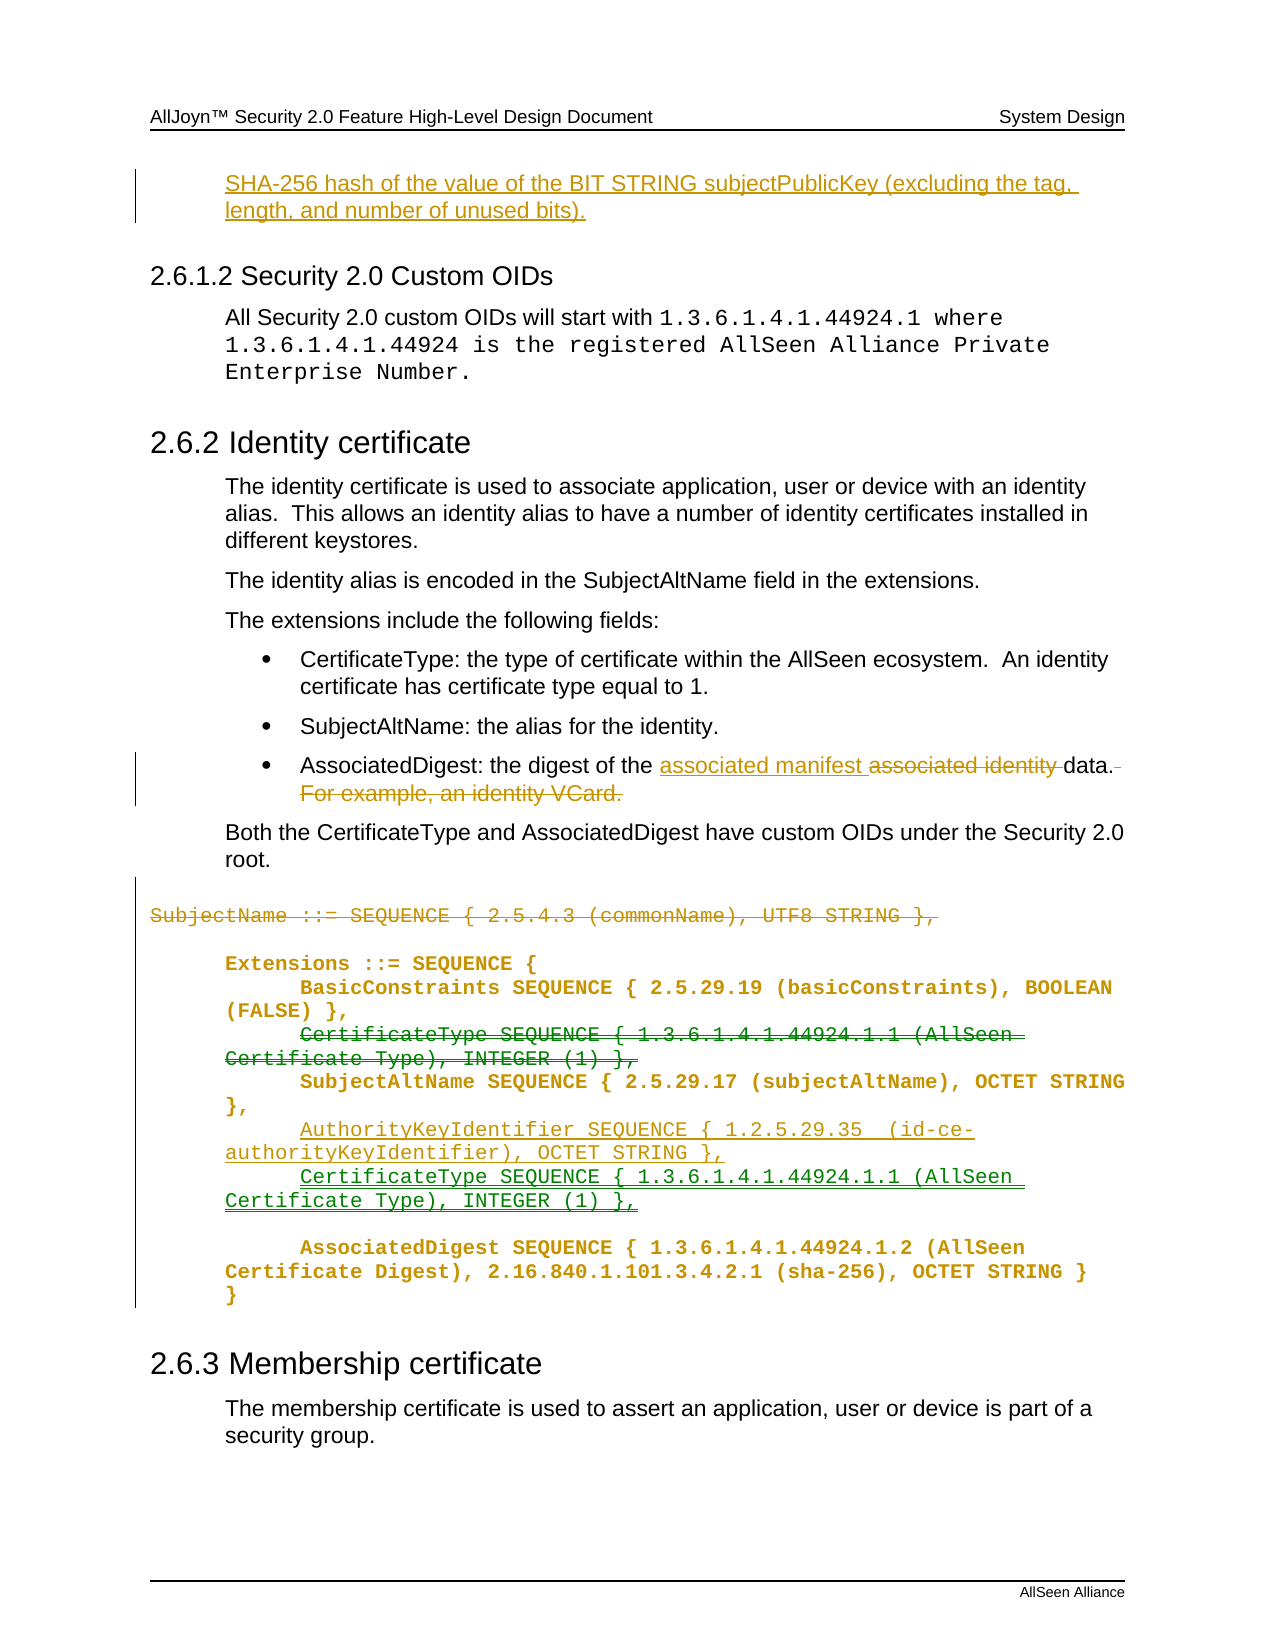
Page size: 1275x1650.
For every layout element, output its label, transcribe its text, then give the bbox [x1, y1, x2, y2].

text The membership certificate is used to assert an application, user or device is part of a security group. [225, 1394, 1125, 1448]
text All Security 2.0 custom OIDs will start with 1.3.6.1.4.1.44924.1 where 1.3.6.1.4.1.44924 is the registered AllSeen Alliance Private Enterprise Number. [225, 304, 1125, 387]
text SubjectAltName SEQUENCE { 2.5.29.17 (subjectAltName), OCTET STRING }, [225, 1071, 1125, 1119]
text Extensions ::= SEQUENCE { [225, 953, 1125, 977]
text The identity certificate is used to associate application, user or device with an identity alias. This allows an identity alias to have a number of identity certificates installed in different keystores. [225, 473, 1125, 554]
subtitle Identity certificate [150, 424, 1125, 460]
list AssociatedDigest: the digest of the data. [262, 752, 1125, 806]
text AssociatedDigest SEQUENCE { 1.3.6.1.4.1.44924.1.2 (AllSeen Certificate Digest), 2.16.840.1.101.3.4.2.1 (sha-256), OCTET STRING } [225, 1237, 1125, 1284]
text BasicConstraints SEQUENCE { 2.5.29.19 (basicConstraints), BOOLEAN (FALSE) }, [225, 977, 1125, 1024]
subtitle Security 2.0 Custom OIDs [150, 260, 1125, 292]
text Both the CertificateType and AssociatedDigest have custom OIDs under the Security 2.0 root. [225, 818, 1125, 873]
text The identity alias is encoded in the SubjectAltName field in the extensions. [225, 566, 1125, 593]
text } [225, 1284, 1125, 1308]
list CertificateType: the type of certificate within the AllSeen ecosystem. An identity certificate has certificate type equal to 1. [262, 646, 1125, 700]
text The extensions include the following fields: [225, 606, 1125, 633]
subtitle Membership certificate [150, 1345, 1125, 1381]
list SubjectAltName: the alias for the identity. [262, 712, 1125, 739]
